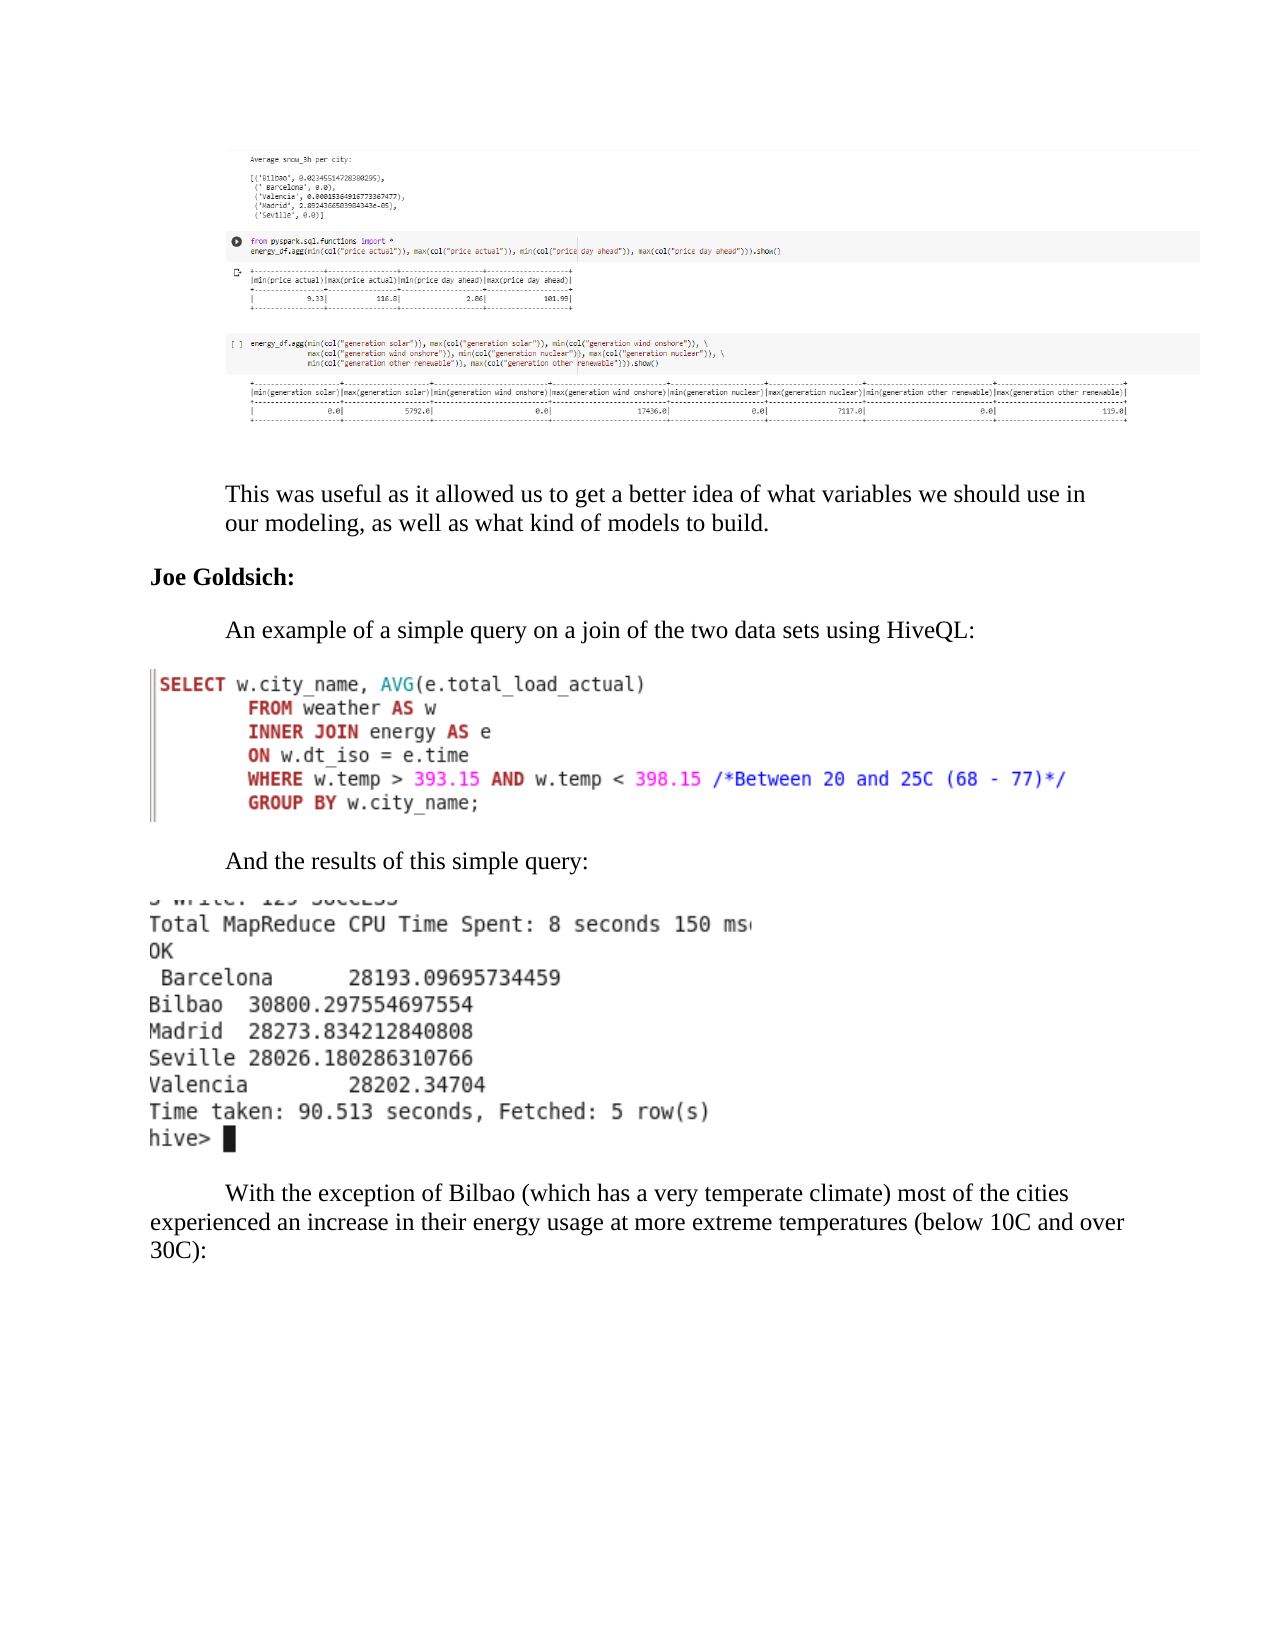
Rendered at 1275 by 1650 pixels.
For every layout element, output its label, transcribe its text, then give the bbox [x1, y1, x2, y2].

picture [150, 900, 752, 1154]
picture [225, 150, 1200, 455]
text With the exception of Bilbao (which has a very temperate climate) most of the cities experienced an increase in their energy usage at more extreme temperatures (below 10C and over 30C): [150, 1178, 1125, 1264]
text Joe Goldsich: [150, 562, 1125, 590]
text This was useful as it allowed us to get a better idea of what variables we should use in our modeling, as well as what kind of models to build. [225, 479, 1125, 537]
text An example of a simple query on a join of the two data sets using HiveQL: [150, 615, 1125, 644]
text And the results of this simple query: [150, 846, 1125, 875]
picture [150, 669, 1125, 822]
